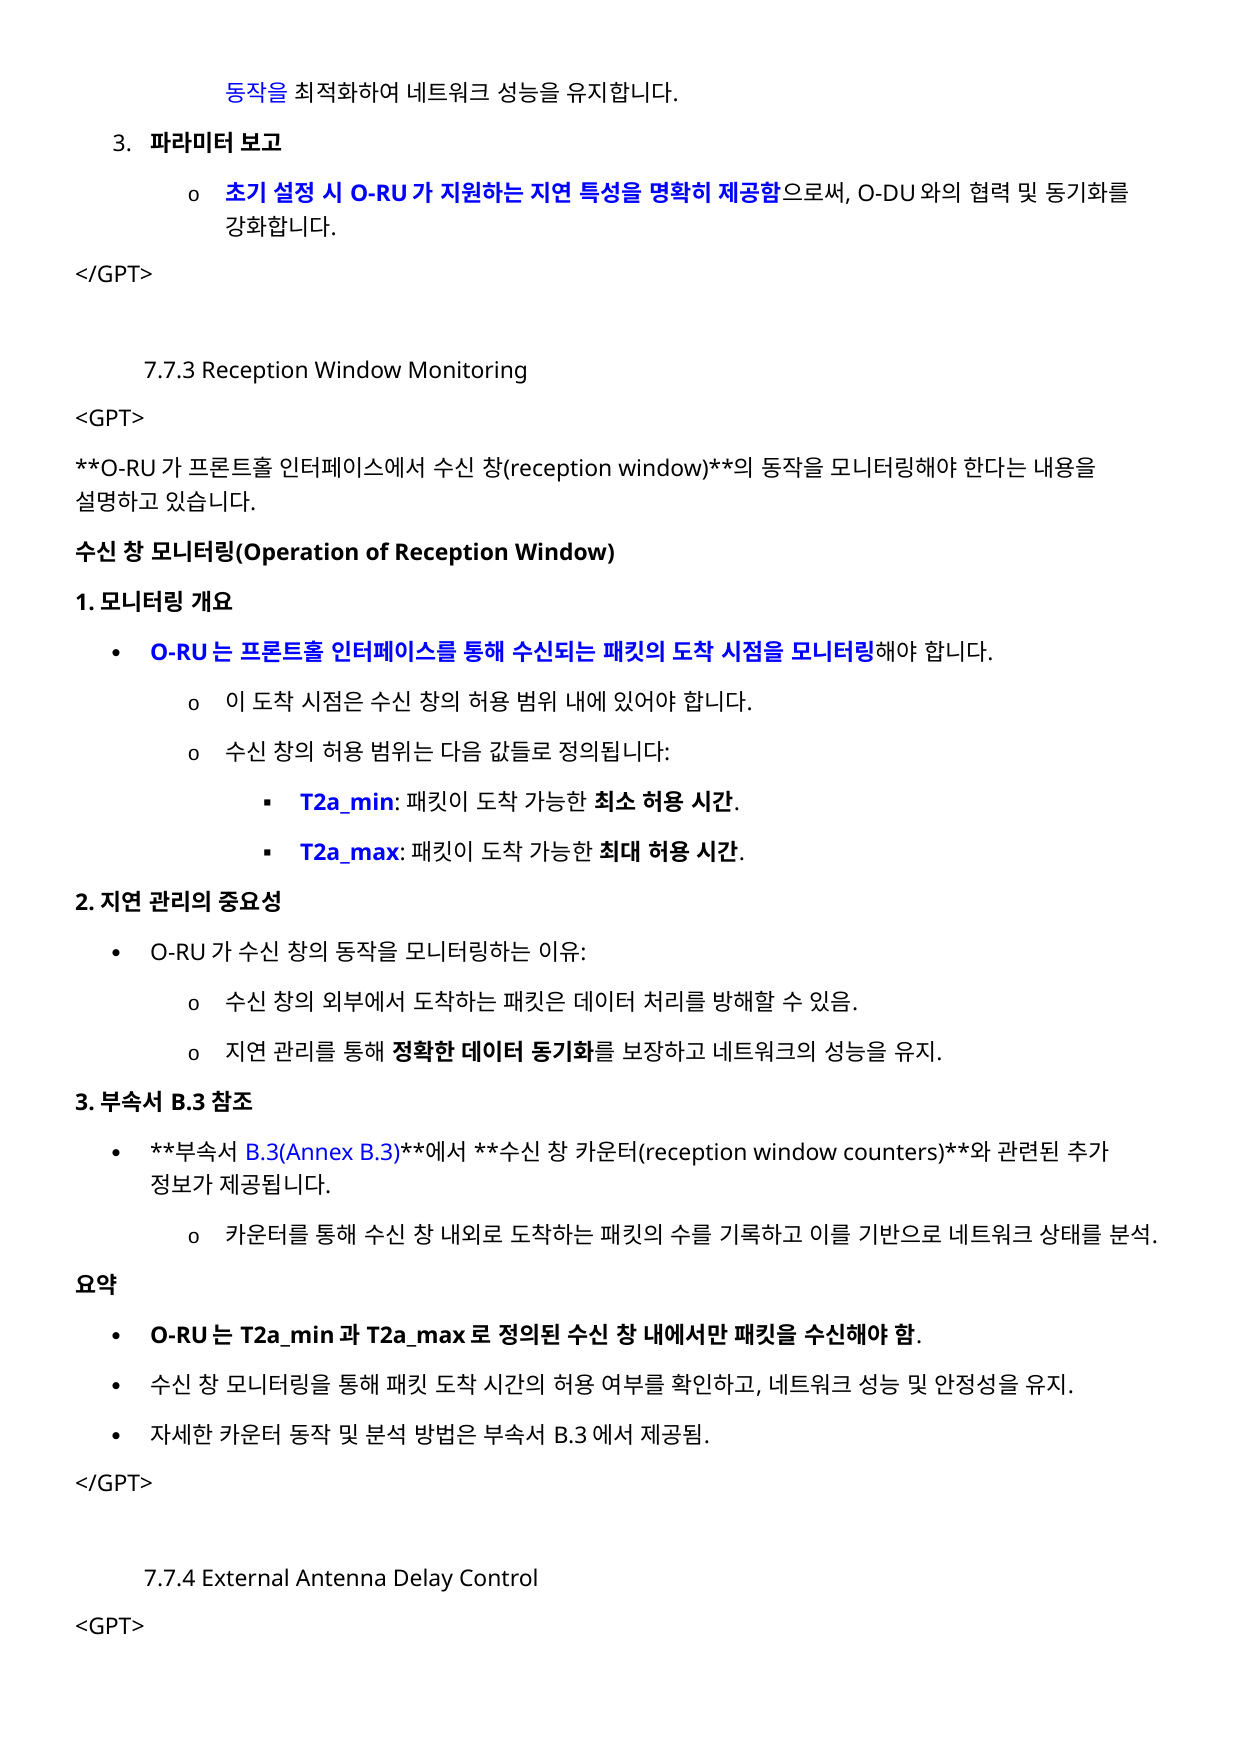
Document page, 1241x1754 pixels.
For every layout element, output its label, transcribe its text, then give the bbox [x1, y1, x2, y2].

text 요약 [75, 1267, 1165, 1300]
text 수신 창 모니터링(Operation of Reception Window) [75, 533, 1165, 567]
text </GPT> [75, 258, 1165, 289]
list 지연 관리를 통해 정확한 데이터 동기화를 보장하고 네트워크의 성능을 유지. [187, 1033, 1165, 1067]
subtitle 7.7.3 Reception Window Monitoring [144, 354, 1165, 385]
text 2. 지연 관리의 중요성 [75, 883, 1165, 917]
text 3. 부속서 B.3 참조 [75, 1083, 1165, 1117]
list T2a_max: 패킷이 도착 가능한 최대 허용 시간. [262, 833, 1165, 867]
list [187, 75, 1165, 108]
text 1. 모니터링 개요 [75, 583, 1165, 617]
list O-RU는 프론트홀 인터페이스를 통해 수신되는 패킷의 도착 시점을 모니터링해야 합니다. [112, 633, 1165, 667]
text <GPT> [75, 1610, 1165, 1642]
subtitle 7.7.4 External Antenna Delay Control [144, 1562, 1165, 1594]
list 수신 창의 외부에서 도착하는 패킷은 데이터 처리를 방해할 수 있음. [187, 983, 1165, 1017]
list 카운터를 통해 수신 창 내외로 도착하는 패킷의 수를 기록하고 이를 기반으로 네트워크 상태를 분석. [187, 1217, 1165, 1250]
list O-RU가 수신 창의 동작을 모니터링하는 이유: [112, 933, 1165, 967]
list 파라미터 보고 [112, 125, 1165, 158]
list O-RU는 T2a_min과 T2a_max로 정의된 수신 창 내에서만 패킷을 수신해야 함. [112, 1317, 1165, 1350]
list 이 도착 시점은 수신 창의 허용 범위 내에 있어야 합니다. [187, 683, 1165, 717]
list T2a_min: 패킷이 도착 가능한 최소 허용 시간. [262, 783, 1165, 817]
list 자세한 카운터 동작 및 분석 방법은 부속서 B.3에서 제공됨. [112, 1417, 1165, 1450]
text <GPT> [75, 402, 1165, 433]
list 수신 창 모니터링을 통해 패킷 도착 시간의 허용 여부를 확인하고, 네트워크 성능 및 안정성을 유지. [112, 1367, 1165, 1400]
list 초기 설정 시 O-RU가 지원하는 지연 특성을 명확히 제공함으로써, O-DU와의 협력 및 동기화를 강화합니다. [187, 175, 1165, 242]
text **O-RU가 프론트홀 인터페이스에서 수신 창(reception window)**의 동작을 모니터링해야 한다는 내용을 설명하고 있습니다. [75, 450, 1165, 517]
list 수신 창의 허용 범위는 다음 값들로 정의됩니다: [187, 733, 1165, 767]
text </GPT> [75, 1467, 1165, 1498]
list **부속서 B.3(Annex B.3)**에서 **수신 창 카운터(reception window counters)**와 관련된 추가 정보가 제공됩니다. [112, 1133, 1165, 1200]
